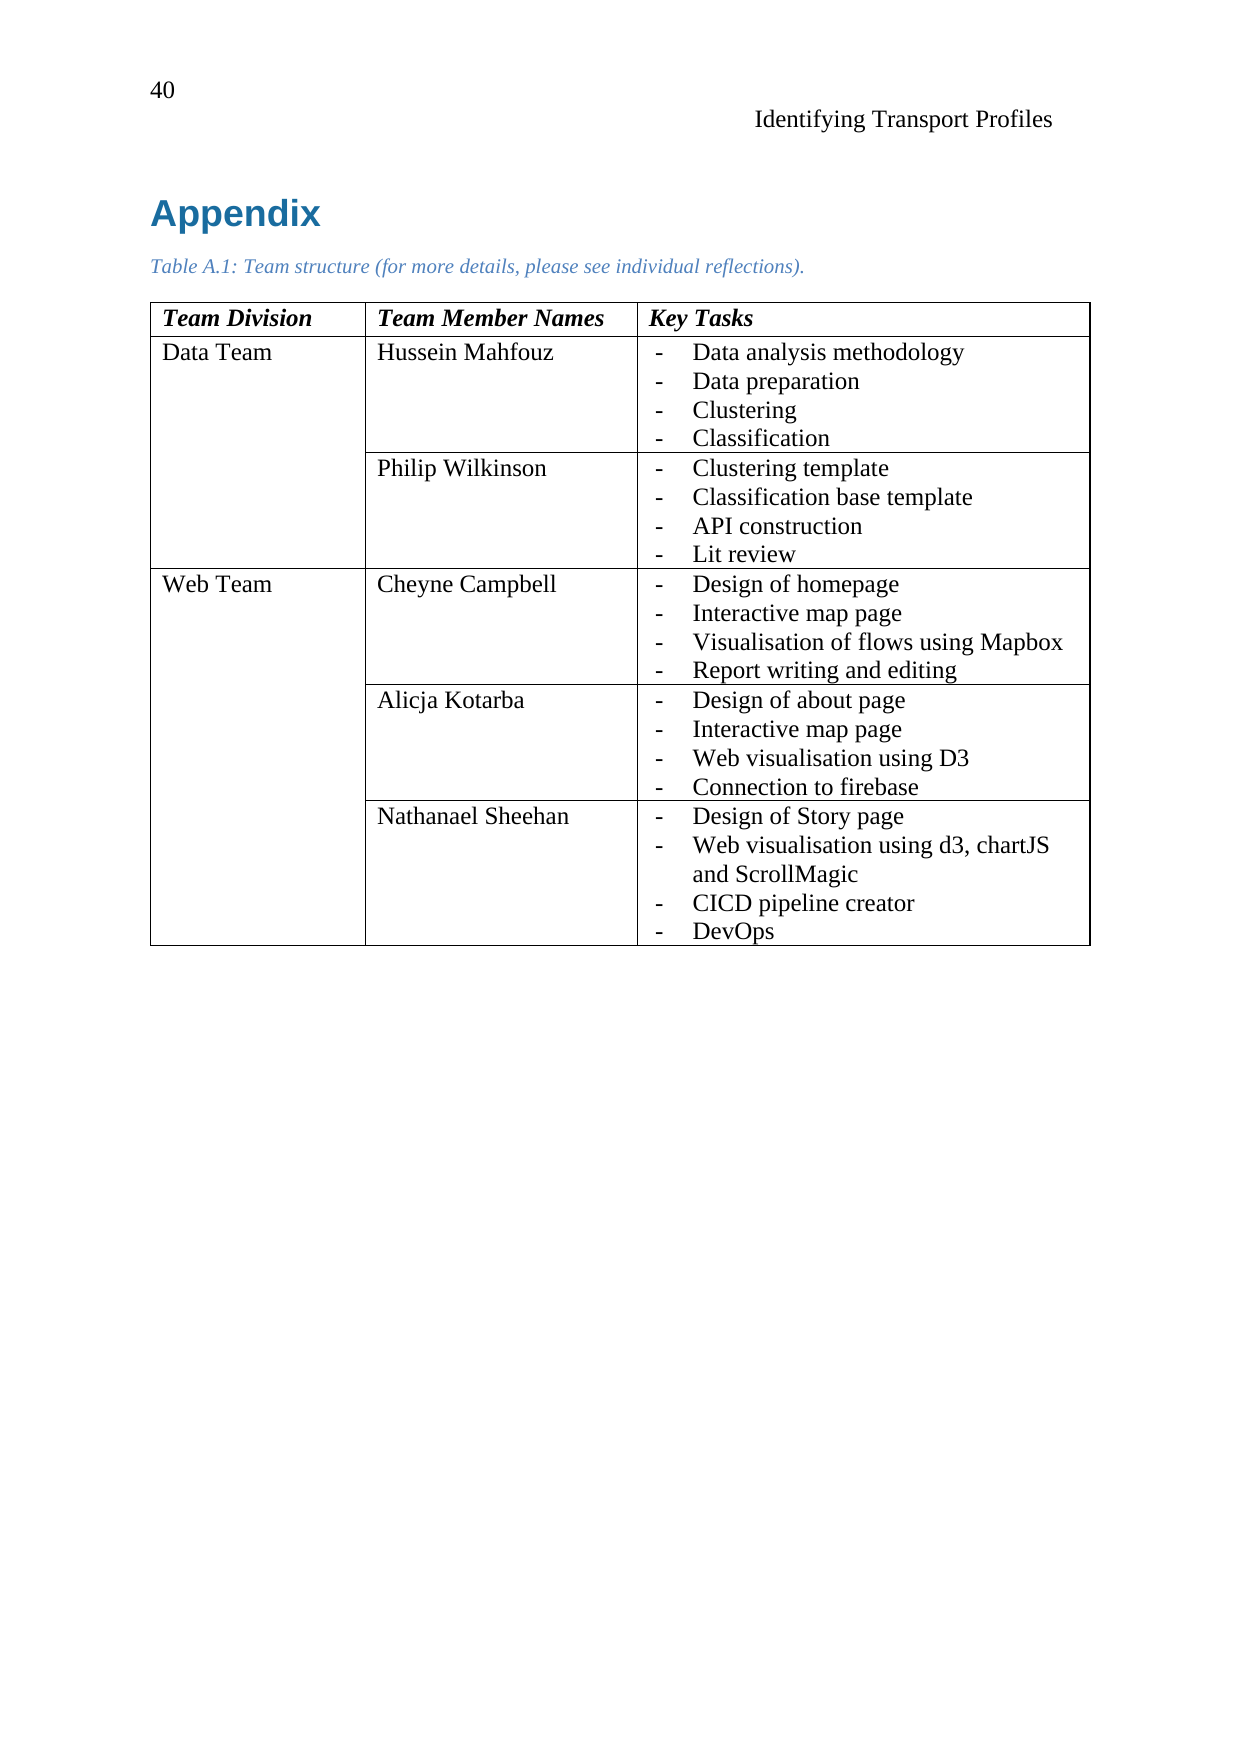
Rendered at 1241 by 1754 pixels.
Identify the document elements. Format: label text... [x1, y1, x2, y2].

table_header Key Tasks [638, 303, 1089, 336]
table_cell Design of about page Interactive map page Web visualisation using D3 Connection to firebase [638, 685, 1089, 800]
table_cell Web Team [151, 569, 365, 945]
table_cell Design of homepage Interactive map page Visualisation of flows using Mapbox Report writing and editing [638, 569, 1089, 684]
table_cell Philip Wilkinson [366, 453, 637, 568]
subtitle Appendix [150, 192, 1090, 235]
table_cell Clustering template Classification base template API construction Lit review [638, 453, 1089, 568]
table_cell Data Team [151, 337, 365, 568]
table_cell Nathanael Sheehan [366, 801, 637, 945]
table_cell Data analysis methodology Data preparation Clustering Classification [638, 337, 1089, 452]
table_cell Cheyne Campbell [366, 569, 637, 684]
table_cell Hussein Mahfouz [366, 337, 637, 452]
table_cell Design of Story page Web visualisation using d3, chartJS and ScrollMagic CICD pipeline creator DevOps [638, 801, 1089, 945]
text Table A.1: Team structure (for more details, please see individual reflections). [150, 254, 1090, 278]
table_header Team Division [151, 303, 365, 336]
table_header Team Member Names [366, 303, 637, 336]
table_cell Alicja Kotarba [366, 685, 637, 800]
